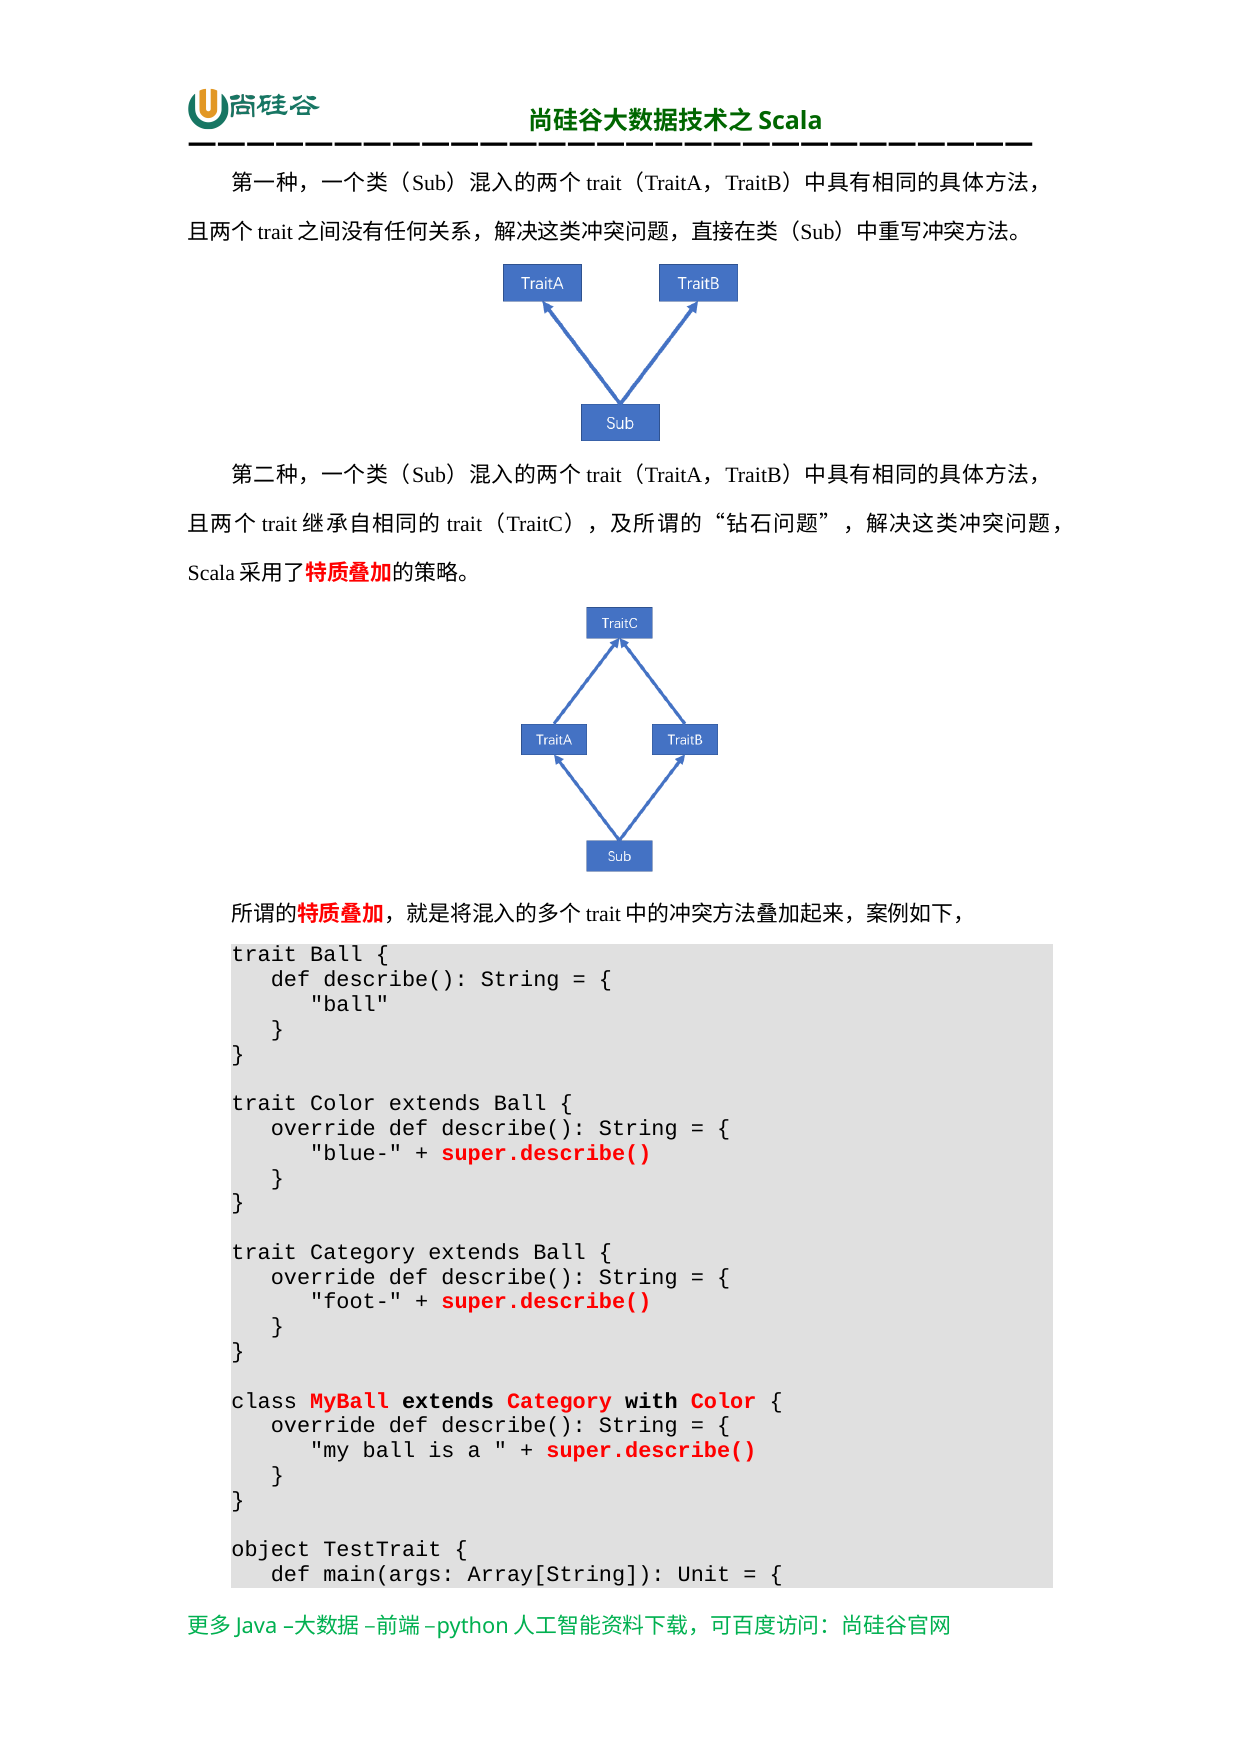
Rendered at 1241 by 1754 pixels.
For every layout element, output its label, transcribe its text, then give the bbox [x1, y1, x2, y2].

text "ball" [231, 993, 1053, 1018]
text override def describe(): String = { [231, 1415, 1053, 1439]
text } [231, 1018, 1053, 1043]
text override def describe(): String = { [231, 1266, 1053, 1291]
text } [231, 1043, 1053, 1068]
text "my ball is a " + super.describe() [231, 1439, 1053, 1464]
text } [231, 1340, 1053, 1365]
text } [231, 1167, 1053, 1192]
picture [187, 88, 321, 130]
text } [231, 1489, 1053, 1514]
text "blue-" + super.describe() [231, 1142, 1053, 1167]
text override def describe(): String = { [231, 1117, 1053, 1142]
text trait Color extends Ball { [231, 1092, 1053, 1117]
text object TestTrait { [231, 1539, 1053, 1563]
text 所谓的特质叠加，就是将混入的多个trait中的冲突方法叠加起来，案例如下， [187, 895, 1053, 928]
text class MyBall extends Category with Color { [231, 1390, 1053, 1415]
text def describe(): String = { [231, 968, 1053, 993]
text } [231, 1316, 1053, 1340]
picture [518, 602, 723, 874]
text } [231, 1464, 1053, 1489]
text } [231, 1192, 1053, 1216]
picture [500, 262, 740, 443]
text 第二种，一个类（Sub）混入的两个trait（TraitA，TraitB）中具有相同的具体方法，且两个trait继承自相同的trait（TraitC），及所谓的“钻石问题”，解决这类冲突问题，Scala采用了特质叠加的策略。 [187, 457, 1053, 587]
text trait Category extends Ball { [231, 1241, 1053, 1266]
text 第一种，一个类（Sub）混入的两个trait（TraitA，TraitB）中具有相同的具体方法，且两个trait之间没有任何关系，解决这类冲突问题，直接在类（Sub）中重写冲突方法。 [187, 165, 1053, 246]
text "foot-" + super.describe() [231, 1291, 1053, 1316]
text trait Ball { [231, 944, 1053, 968]
text def main(args: Array[String]): Unit = { [231, 1563, 1053, 1588]
